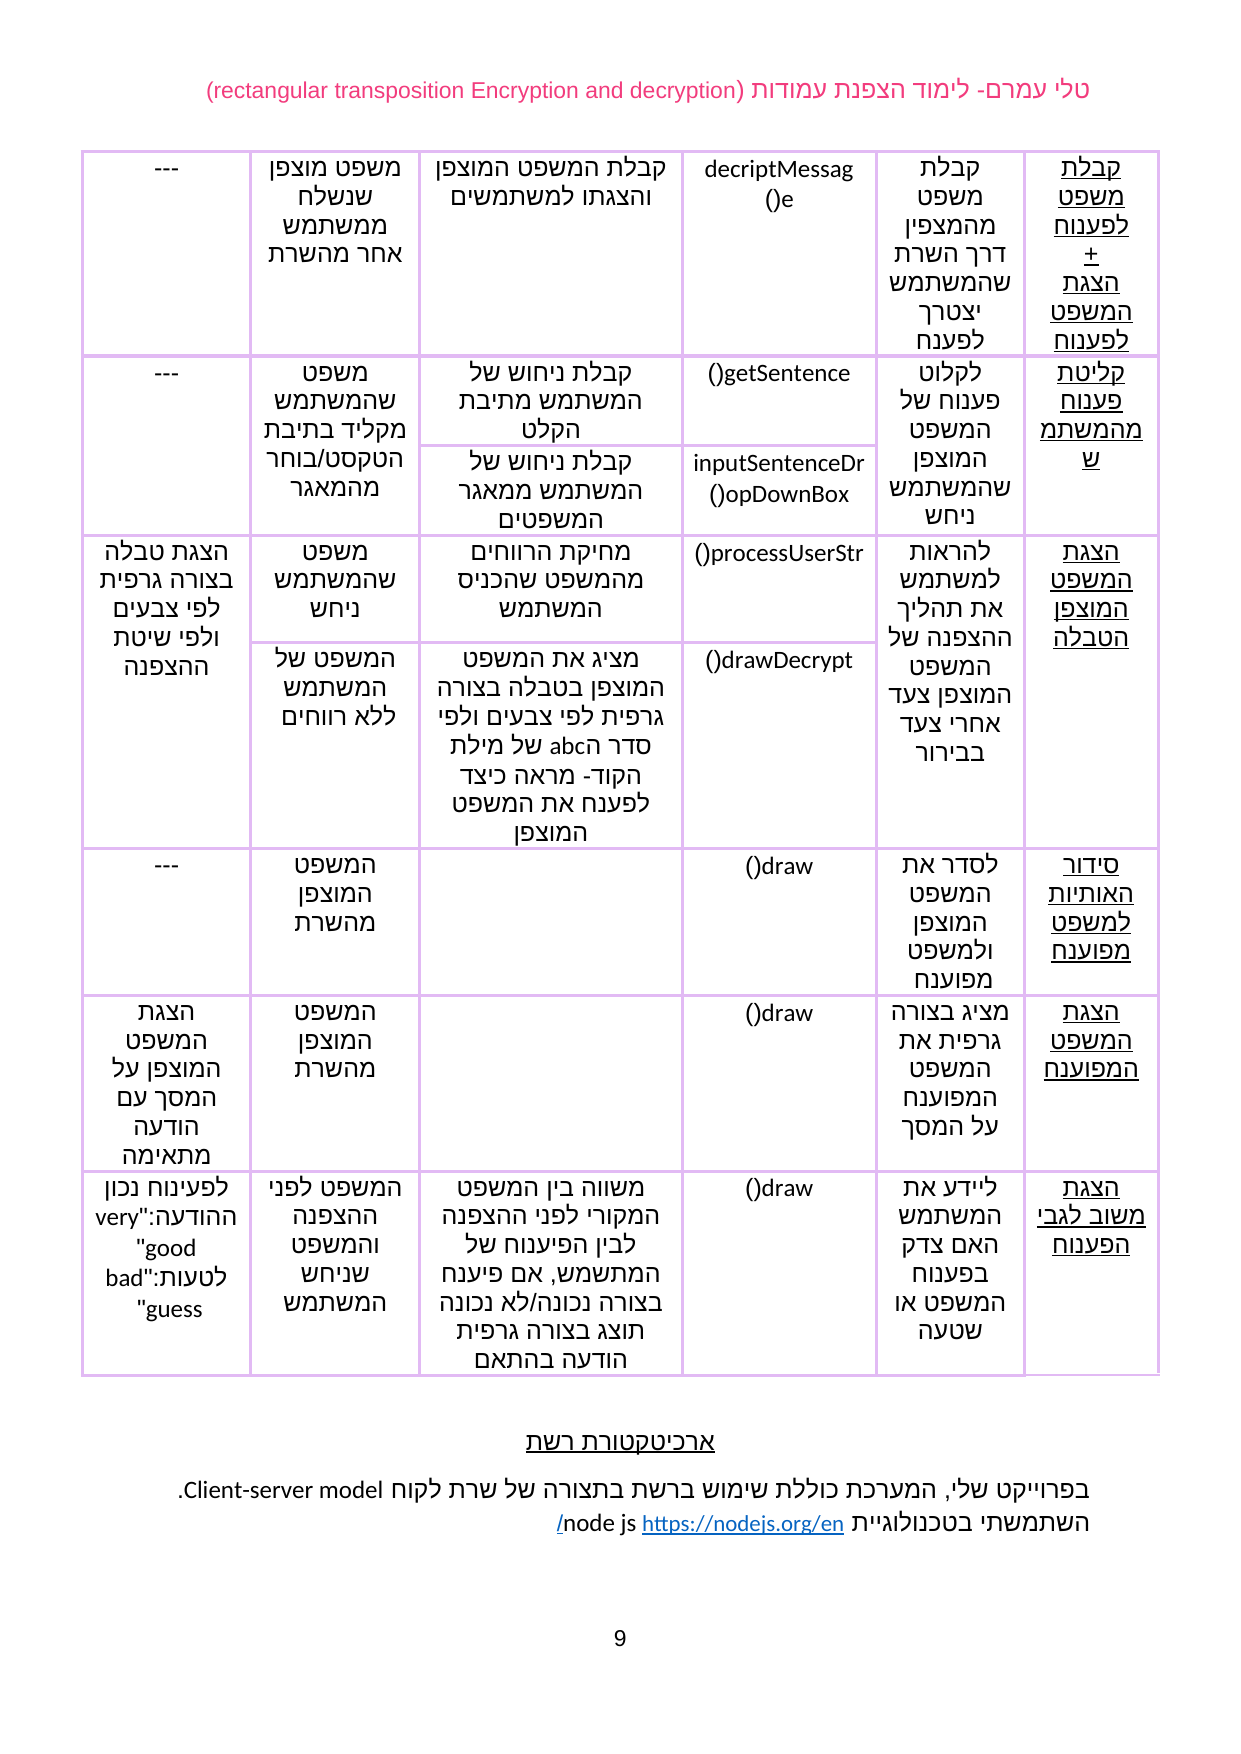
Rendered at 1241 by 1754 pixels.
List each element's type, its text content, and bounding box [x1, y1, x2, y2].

table_cell draw() [684, 997, 875, 1169]
table_cell מחיקת הרווחים מהמשפט שהכניס המשתמש [421, 537, 681, 641]
table_cell הצגת טבלה בצורה גרפית לפי צבעים ולפי שיטת ההצפנה [84, 537, 249, 847]
table_cell --- [84, 850, 249, 994]
table_cell קבלת המשפט המוצפן והצגתו למשתמשים [421, 153, 681, 354]
text בפרוייקט שלי, המערכת כוללת שימוש ברשת בתצורה של שרת לקוח Client-server model. השתמשתי בטכנולוגיית node js https://nodejs.org/en/ [150, 1474, 1090, 1538]
table_cell [421, 850, 681, 994]
table_cell המשפט של המשתמש ללא רווחים [252, 644, 418, 847]
table_cell קליטת פענוח מהמשתמש [1026, 358, 1157, 534]
table_cell קבלת ניחוש של המשתמש ממאגר המשפטים [421, 447, 681, 534]
table_cell drawDecrypt() [684, 644, 875, 847]
table_cell getSentence() [684, 358, 875, 444]
table_cell משפט שהמשתמש ניחש [252, 537, 418, 641]
table_cell להראות למשתמש את תהליך ההצפנה של המשפט המוצפן צעד אחרי צעד בבירור [878, 537, 1023, 847]
table_cell קבלת משפט מהמצפין דרך השרת שהמשתמש יצטרך לפענח [878, 153, 1023, 354]
table_cell סידור האותיות למשפט מפוענח [1026, 850, 1157, 994]
table_cell מציג בצורה גרפית את המשפט המפוענח על המסך [878, 997, 1023, 1169]
table_cell מציג את המשפט המוצפן בטבלה בצורה גרפית לפי צבעים ולפי סדר הabc של מילת הקוד- מראה כיצד לפענח את המשפט המוצפן [421, 644, 681, 847]
table_cell לפעינוח נכון ההודעה:"very good" לטעות:"bad guess" [84, 1173, 249, 1374]
table_cell קבלת ניחוש של המשתמש מתיבת הקלט [421, 358, 681, 444]
table_cell הצגת המשפט המפוענח [1026, 997, 1157, 1169]
table_cell קבלת משפט לפענוח + הצגת המשפט לפענוח [1026, 153, 1157, 354]
table_cell משפט מוצפן שנשלח ממשתמש אחר מהשרת [252, 153, 418, 354]
table_cell inputSentenceDropDownBox() [684, 447, 875, 534]
table_cell משווה בין המשפט המקורי לפני ההצפנה לבין הפיענוח של המתשמש, אם פיענח בצורה נכונה/לא נכונה תוצג בצורה גרפית הודעה בהתאם [421, 1173, 681, 1374]
table_cell --- [84, 358, 249, 534]
table_cell הצגת המשפט המוצפן הטבלה [1026, 537, 1157, 847]
table_cell decriptMessage() [684, 153, 875, 354]
table_cell processUserStr() [684, 537, 875, 641]
table_cell --- [84, 153, 249, 354]
text ארכיטקטורת רשת [150, 1427, 1090, 1455]
table_cell המשפט המוצפן מהשרת [252, 850, 418, 994]
table_cell המשפט לפני ההצפנה והמשפט שניחש המשתמש [252, 1173, 418, 1374]
table_cell הצגת המשפט המוצפן על המסך עם הודעה מתאימה [84, 997, 249, 1169]
table_cell הצגת משוב לגבי הפענוח [1026, 1173, 1158, 1374]
table_cell לקלוט פענוח של המשפט המוצפן שהמשתמש ניחש [878, 358, 1023, 534]
table_cell [421, 997, 681, 1169]
table_cell draw() [684, 850, 875, 994]
table_cell draw() [684, 1173, 875, 1374]
table_cell משפט שהמשתמש מקליד בתיבת הטקסט/בוחר מהמאגר [252, 358, 418, 534]
table_cell ליידע את המשתמש האם צדק בפענוח המשפט או שטעה [878, 1173, 1023, 1374]
table_cell המשפט המוצפן מהשרת [252, 997, 418, 1169]
table_cell לסדר את המשפט המוצפן ולמשפט מפוענח [878, 850, 1023, 994]
